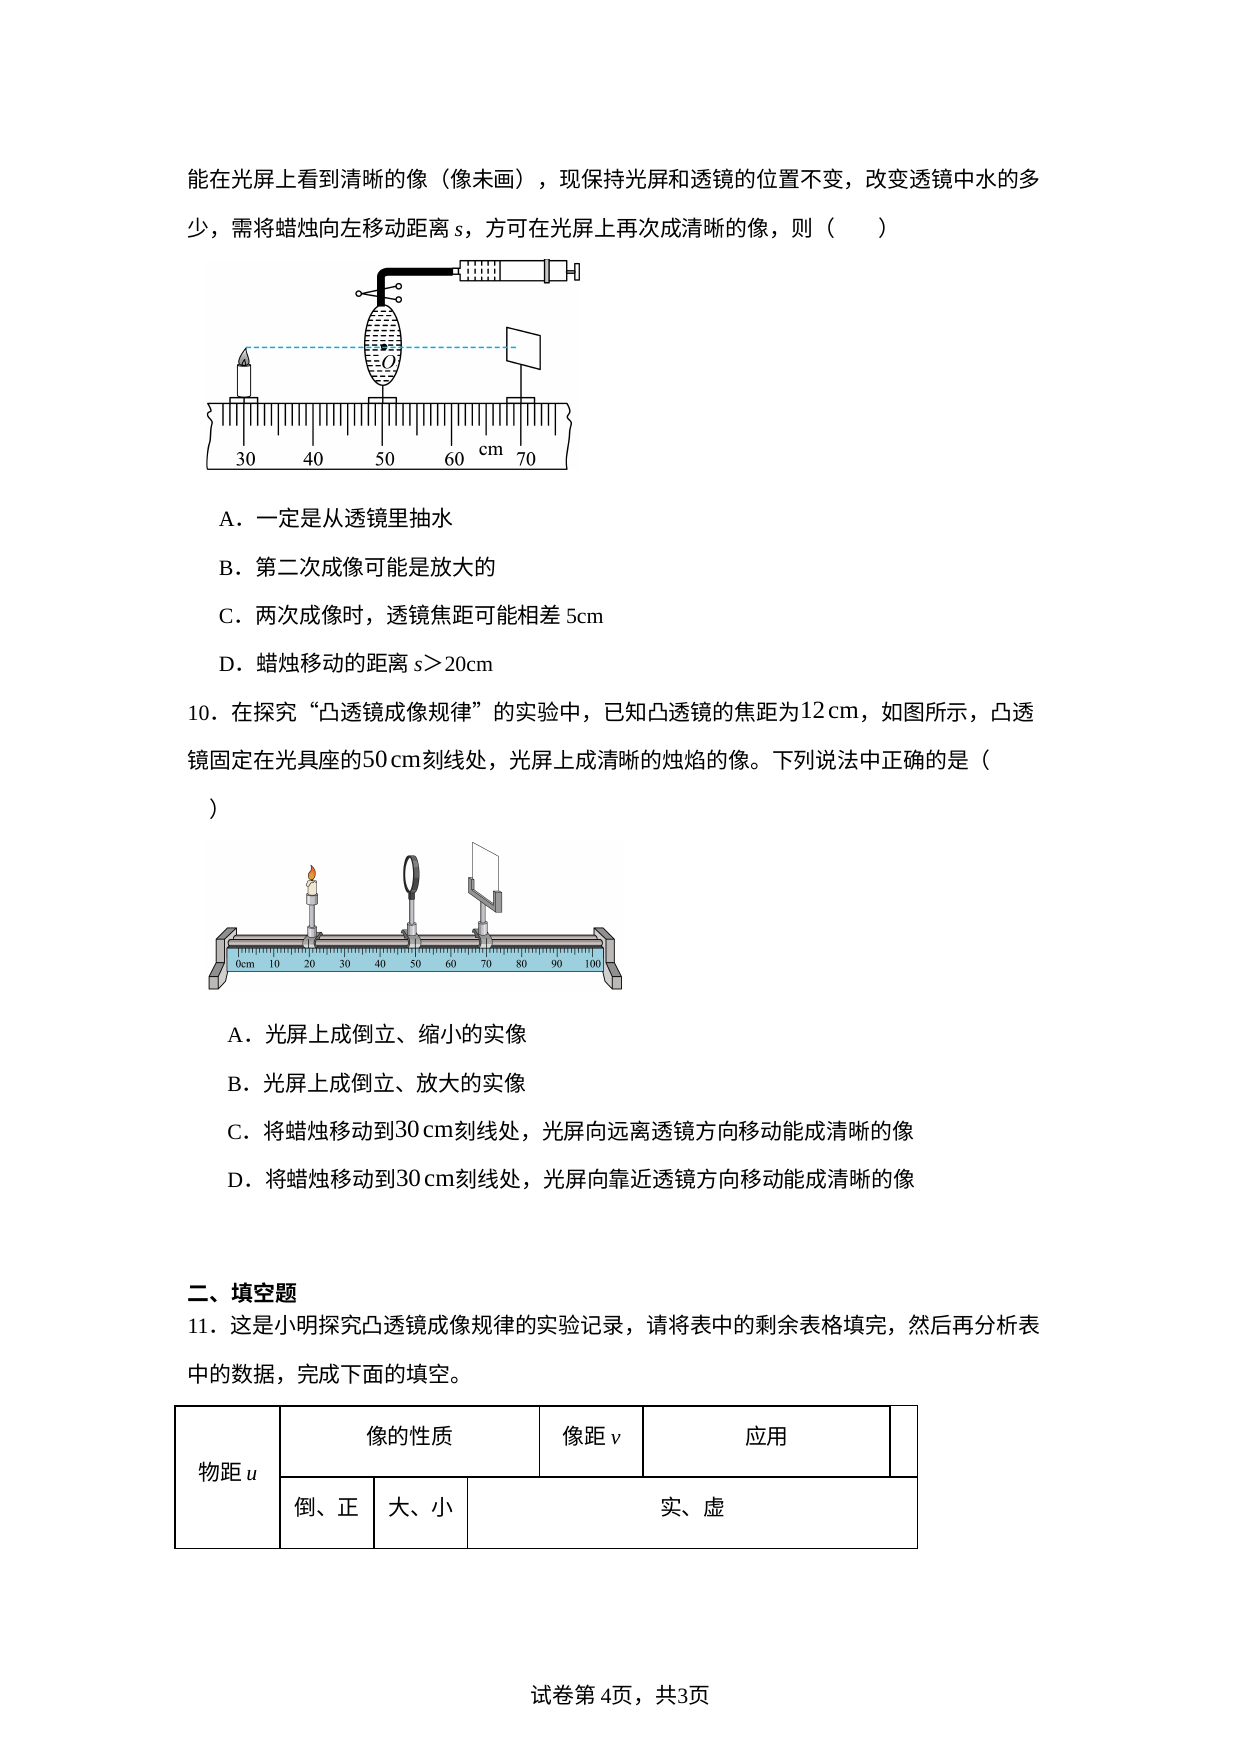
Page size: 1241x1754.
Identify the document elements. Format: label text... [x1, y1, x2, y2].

table_cell 实、虚 [468, 1478, 917, 1547]
table_cell 大、小 [375, 1478, 467, 1547]
table_cell 倒、正 [281, 1478, 373, 1547]
text C．将蜡烛移动到刻线处，光屏向远离透镜方向移动能成清晰的像 [227, 1114, 1053, 1146]
text D．将蜡烛移动到刻线处，光屏向靠近透镜方向移动能成清晰的像 [227, 1162, 1053, 1194]
text A．光屏上成倒立、缩小的实像 [227, 1017, 1053, 1049]
picture [206, 840, 624, 991]
text A．一定是从透镜里抽水 [219, 501, 1053, 533]
text 二、填空题 [187, 1275, 1053, 1308]
text C．两次成像时，透镜焦距可能相差5cm [219, 598, 1053, 630]
text B．第二次成像可能是放大的 [219, 549, 1053, 582]
table_header 应用 [644, 1407, 889, 1476]
table_header 像的性质 [281, 1407, 539, 1476]
text B．光屏上成倒立、放大的实像 [227, 1065, 1053, 1098]
text 11．这是小明探究凸透镜成像规律的实验记录，请将表中的剩余表格填完，然后再分析表中的数据，完成下面的填空。 [187, 1308, 1053, 1389]
text 10．在探究“凸透镜成像规律”的实验中，已知凸透镜的焦距为，如图所示，凸透镜固定在光具座的刻线处，光屏上成清晰的烛焰的像。下列说法中正确的是（ ） [187, 694, 1053, 824]
table_header [891, 1406, 917, 1476]
picture [206, 259, 580, 470]
table_header 像距v [540, 1407, 642, 1476]
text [187, 162, 1053, 243]
table_header 物距u [176, 1407, 279, 1547]
text D．蜡烛移动的距离s＞20cm [219, 646, 1053, 678]
